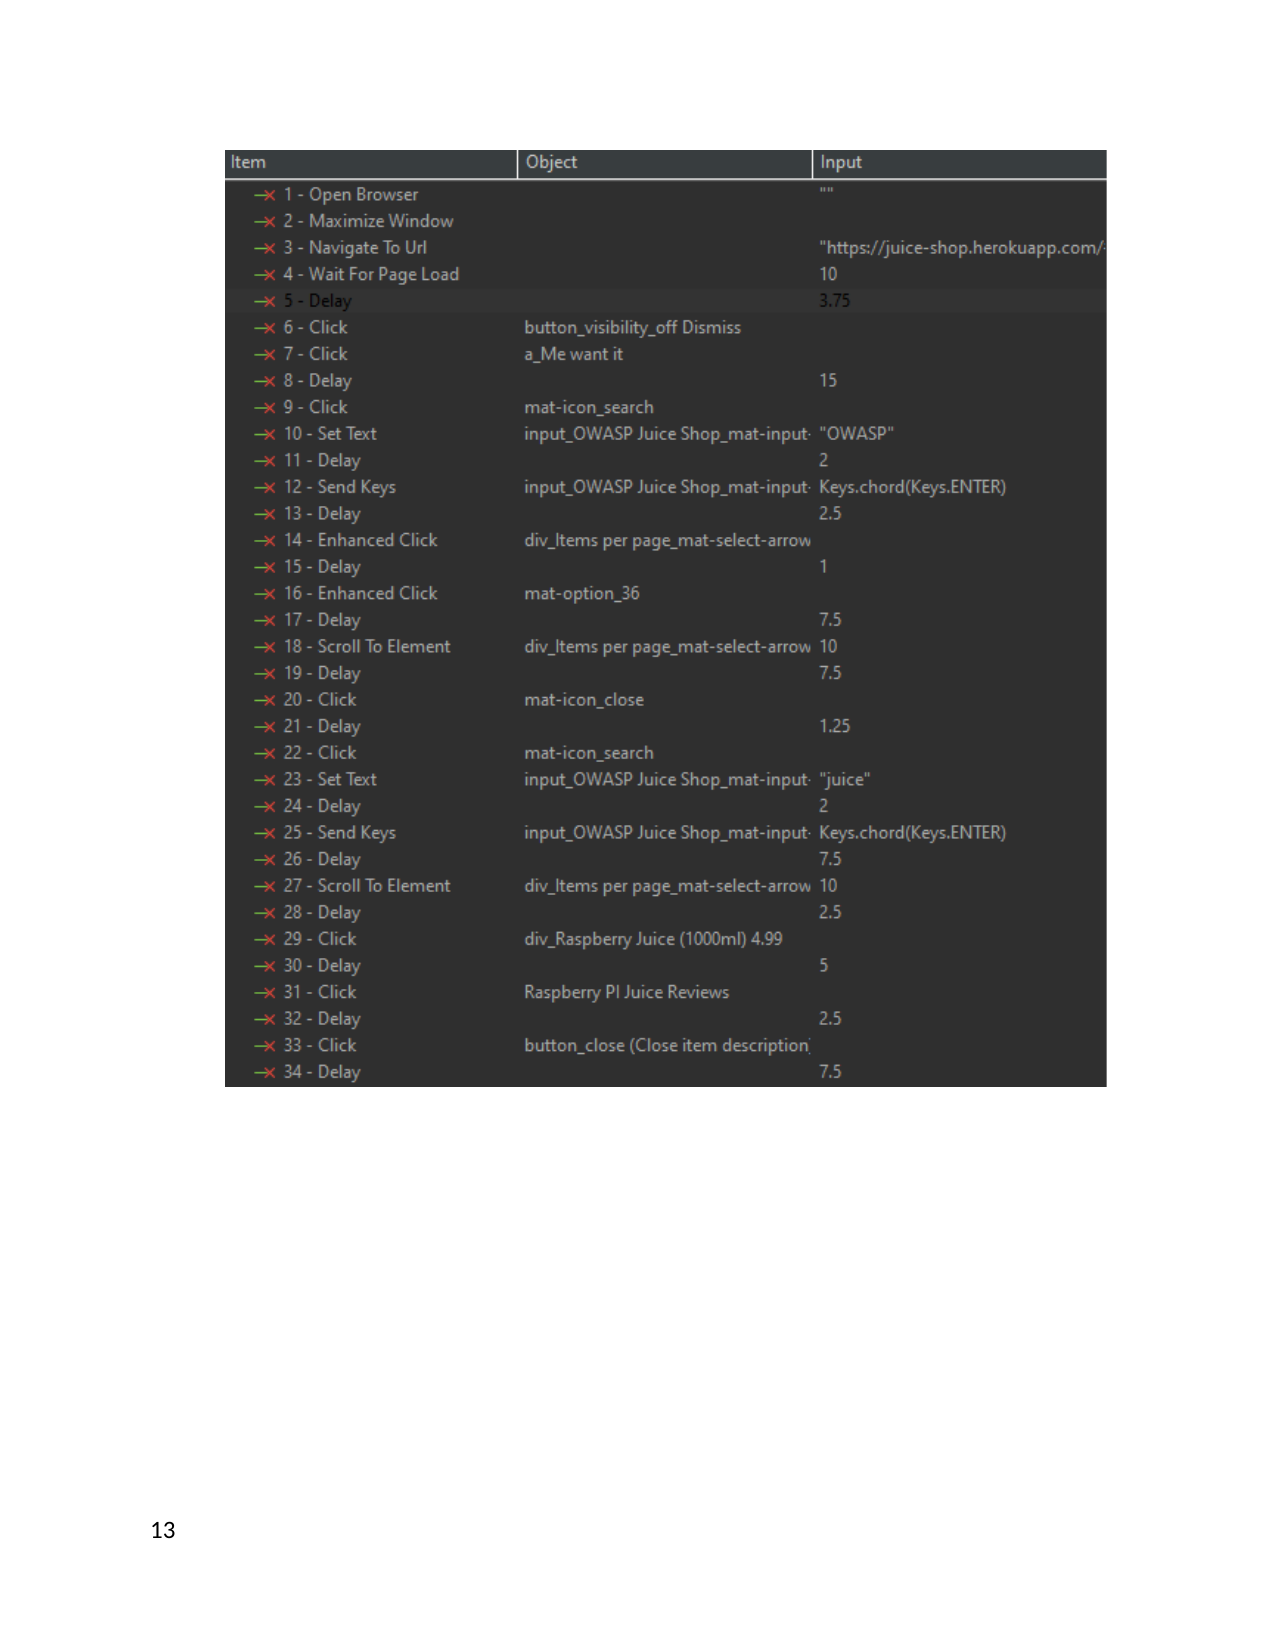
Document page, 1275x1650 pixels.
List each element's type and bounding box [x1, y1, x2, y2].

picture [225, 150, 1107, 1087]
